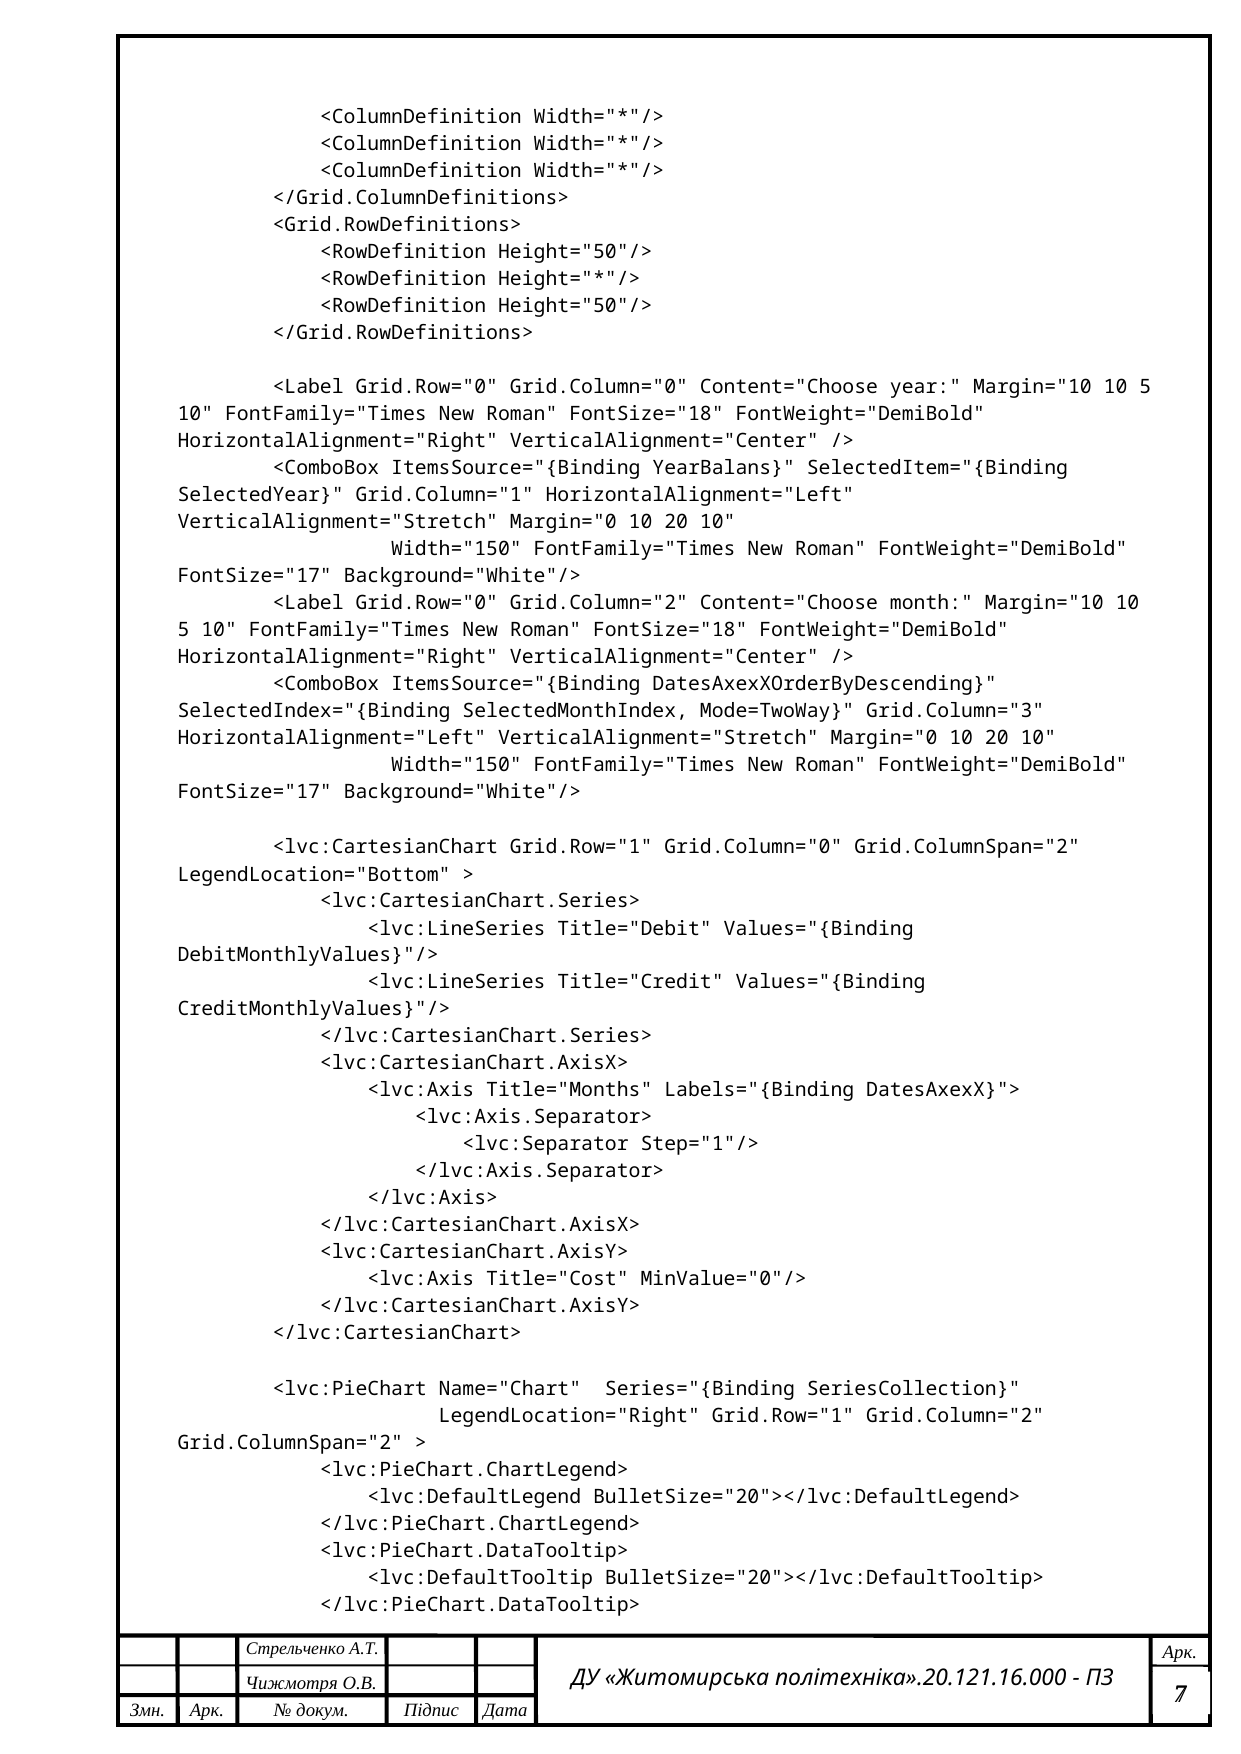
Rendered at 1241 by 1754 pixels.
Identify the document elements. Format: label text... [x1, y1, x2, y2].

text <ColumnDefinition Width="*"/> [177, 157, 1152, 183]
text </Grid.RowDefinitions> [177, 318, 1152, 345]
text <lvc:Axis Title="Cost" MinValue="0"/> [177, 1264, 1152, 1291]
text <Label Grid.Row="0" Grid.Column="0" Content="Choose year:" Margin="10 10 5 10" FontFamily="Times New Roman" FontSize="18" FontWeight="DemiBold" HorizontalAlignment="Right" VerticalAlignment="Center" /> [177, 372, 1152, 453]
text <lvc:CartesianChart Grid.Row="1" Grid.Column="0" Grid.ColumnSpan="2" LegendLocation="Bottom" > [177, 833, 1152, 887]
text </lvc:Axis> [177, 1183, 1152, 1211]
text <lvc:LineSeries Title="Credit" Values="{Binding CreditMonthlyValues}"/> [177, 968, 1152, 1022]
text <Label Grid.Row="0" Grid.Column="2" Content="Choose month:" Margin="10 10 5 10" FontFamily="Times New Roman" FontSize="18" FontWeight="DemiBold" HorizontalAlignment="Right" VerticalAlignment="Center" /> [177, 588, 1152, 669]
text <lvc:PieChart.DataTooltip> [177, 1536, 1152, 1563]
text <ColumnDefinition Width="*"/> [177, 129, 1152, 157]
text <RowDefinition Height="*"/> [177, 264, 1152, 291]
text <Grid.RowDefinitions> [177, 211, 1152, 237]
text <lvc:DefaultTooltip BulletSize="20"></lvc:DefaultTooltip> [177, 1563, 1152, 1590]
text <lvc:DefaultLegend BulletSize="20"></lvc:DefaultLegend> [177, 1482, 1152, 1509]
text <lvc:PieChart.ChartLegend> [177, 1455, 1152, 1482]
text <lvc:CartesianChart.AxisX> [177, 1049, 1152, 1076]
text </lvc:CartesianChart.AxisX> [177, 1211, 1152, 1237]
text <lvc:Axis.Separator> [177, 1103, 1152, 1129]
text </lvc:CartesianChart.AxisY> [177, 1291, 1152, 1318]
text <lvc:PieChart Name="Chart" Series="{Binding SeriesCollection}" [177, 1374, 1152, 1401]
text </lvc:CartesianChart> [177, 1318, 1152, 1345]
text </lvc:Axis.Separator> [177, 1157, 1152, 1183]
text </lvc:PieChart.ChartLegend> [177, 1509, 1152, 1536]
text <lvc:CartesianChart.AxisY> [177, 1237, 1152, 1264]
text <RowDefinition Height="50"/> [177, 237, 1152, 264]
text <RowDefinition Height="50"/> [177, 291, 1152, 318]
text </Grid.ColumnDefinitions> [177, 183, 1152, 211]
text <lvc:CartesianChart.Series> [177, 887, 1152, 914]
text Width="150" FontFamily="Times New Roman" FontWeight="DemiBold" FontSize="17" Background="White"/> [177, 750, 1152, 804]
text </lvc:CartesianChart.Series> [177, 1022, 1152, 1049]
text <ColumnDefinition Width="*"/> [177, 103, 1152, 129]
text <lvc:LineSeries Title="Debit" Values="{Binding DebitMonthlyValues}"/> [177, 914, 1152, 968]
text <lvc:Axis Title="Months" Labels="{Binding DatesAxexX}"> [177, 1076, 1152, 1103]
text LegendLocation="Right" Grid.Row="1" Grid.Column="2" Grid.ColumnSpan="2" > [177, 1401, 1152, 1455]
text </lvc:PieChart.DataTooltip> [177, 1590, 1152, 1617]
text <ComboBox ItemsSource="{Binding YearBalans}" SelectedItem="{Binding SelectedYear}" Grid.Column="1" HorizontalAlignment="Left" VerticalAlignment="Stretch" Margin="0 10 20 10" [177, 453, 1152, 534]
text <ComboBox ItemsSource="{Binding DatesAxexXOrderByDescending}" SelectedIndex="{Binding SelectedMonthIndex, Mode=TwoWay}" Grid.Column="3" HorizontalAlignment="Left" VerticalAlignment="Stretch" Margin="0 10 20 10" [177, 669, 1152, 750]
text <lvc:Separator Step="1"/> [177, 1129, 1152, 1157]
text Width="150" FontFamily="Times New Roman" FontWeight="DemiBold" FontSize="17" Background="White"/> [177, 534, 1152, 588]
